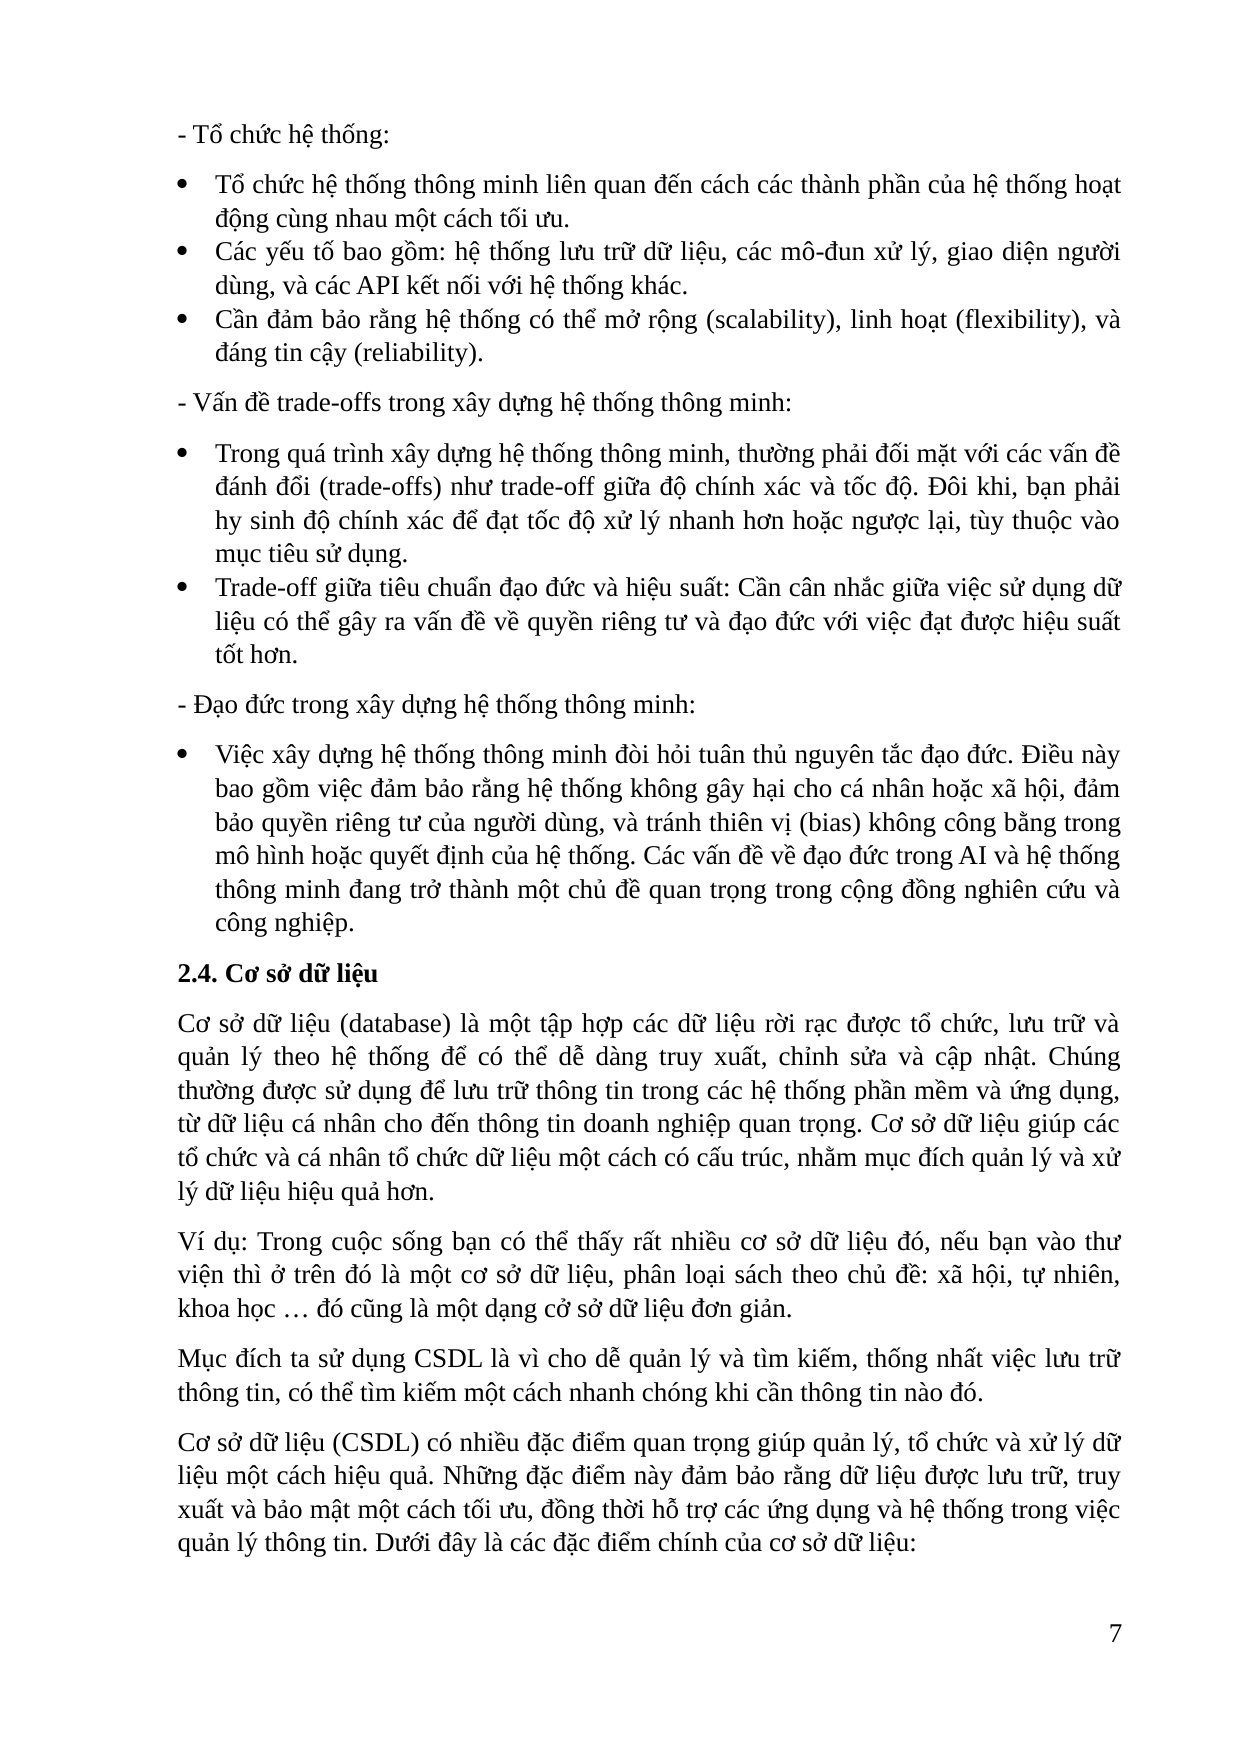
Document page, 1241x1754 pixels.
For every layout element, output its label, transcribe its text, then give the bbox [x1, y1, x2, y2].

list Tổ chức hệ thống thông minh liên quan đến cách các thành phần của hệ thống hoạt động cùng nhau một cách tối ưu. [177, 168, 1122, 233]
subtitle 2.4. Cơ sở dữ liệu [177, 957, 1122, 988]
text Ví dụ: Trong cuộc sống bạn có thể thấy rất nhiều cơ sở dữ liệu đó, nếu bạn vào thư viện thì ở trên đó là một cơ sở dữ liệu, phân loại sách theo chủ đề: xã hội, tự nhiên, khoa học … đó cũng là một dạng cở sở dữ liệu đơn giản. [177, 1225, 1122, 1323]
text - Tổ chức hệ thống: [177, 118, 1122, 149]
list Cần đảm bảo rằng hệ thống có thể mở rộng (scalability), linh hoạt (flexibility), và đáng tin cậy (reliability). [177, 303, 1122, 367]
list Các yếu tố bao gồm: hệ thống lưu trữ dữ liệu, các mô-đun xử lý, giao diện người dùng, và các API kết nối với hệ thống khác. [177, 236, 1122, 300]
text Cơ sở dữ liệu (CSDL) có nhiều đặc điểm quan trọng giúp quản lý, tổ chức và xử lý dữ liệu một cách hiệu quả. Những đặc điểm này đảm bảo rằng dữ liệu được lưu trữ, truy xuất và bảo mật một cách tối ưu, đồng thời hỗ trợ các ứng dụng và hệ thống trong việc quản lý thông tin. Dưới đây là các đặc điểm chính của cơ sở dữ liệu: [177, 1426, 1122, 1558]
text - Vấn đề trade-offs trong xây dựng hệ thống thông minh: [177, 387, 1122, 418]
list Trade-off giữa tiêu chuẩn đạo đức và hiệu suất: Cần cân nhắc giữa việc sử dụng dữ liệu có thể gây ra vấn đề về quyền riêng tư và đạo đức với việc đạt được hiệu suất tốt hơn. [177, 571, 1122, 669]
text Mục đích ta sử dụng CSDL là vì cho dễ quản lý và tìm kiếm, thống nhất việc lưu trữ thông tin, có thể tìm kiếm một cách nhanh chóng khi cần thông tin nào đó. [177, 1342, 1122, 1407]
text - Đạo đức trong xây dựng hệ thống thông minh: [177, 688, 1122, 719]
list Trong quá trình xây dựng hệ thống thông minh, thường phải đối mặt với các vấn đề đánh đổi (trade-offs) như trade-off giữa độ chính xác và tốc độ. Đôi khi, bạn phải hy sinh độ chính xác để đạt tốc độ xử lý nhanh hơn hoặc ngược lại, tùy thuộc vào mục tiêu sử dụng. [177, 437, 1122, 569]
list Việc xây dựng hệ thống thông minh đòi hỏi tuân thủ nguyên tắc đạo đức. Điều này bao gồm việc đảm bảo rằng hệ thống không gây hại cho cá nhân hoặc xã hội, đảm bảo quyền riêng tư của người dùng, và tránh thiên vị (bias) không công bằng trong mô hình hoặc quyết định của hệ thống. Các vấn đề về đạo đức trong AI và hệ thống thông minh đang trở thành một chủ đề quan trọng trong cộng đồng nghiên cứu và công nghiệp. [177, 739, 1122, 938]
text Cơ sở dữ liệu (database) là một tập hợp các dữ liệu rời rạc được tổ chức, lưu trữ và quản lý theo hệ thống để có thể dễ dàng truy xuất, chỉnh sửa và cập nhật. Chúng thường được sử dụng để lưu trữ thông tin trong các hệ thống phần mềm và ứng dụng, từ dữ liệu cá nhân cho đến thông tin doanh nghiệp quan trọng. Cơ sở dữ liệu giúp các tổ chức và cá nhân tổ chức dữ liệu một cách có cấu trúc, nhằm mục đích quản lý và xử lý dữ liệu hiệu quả hơn. [177, 1007, 1122, 1206]
